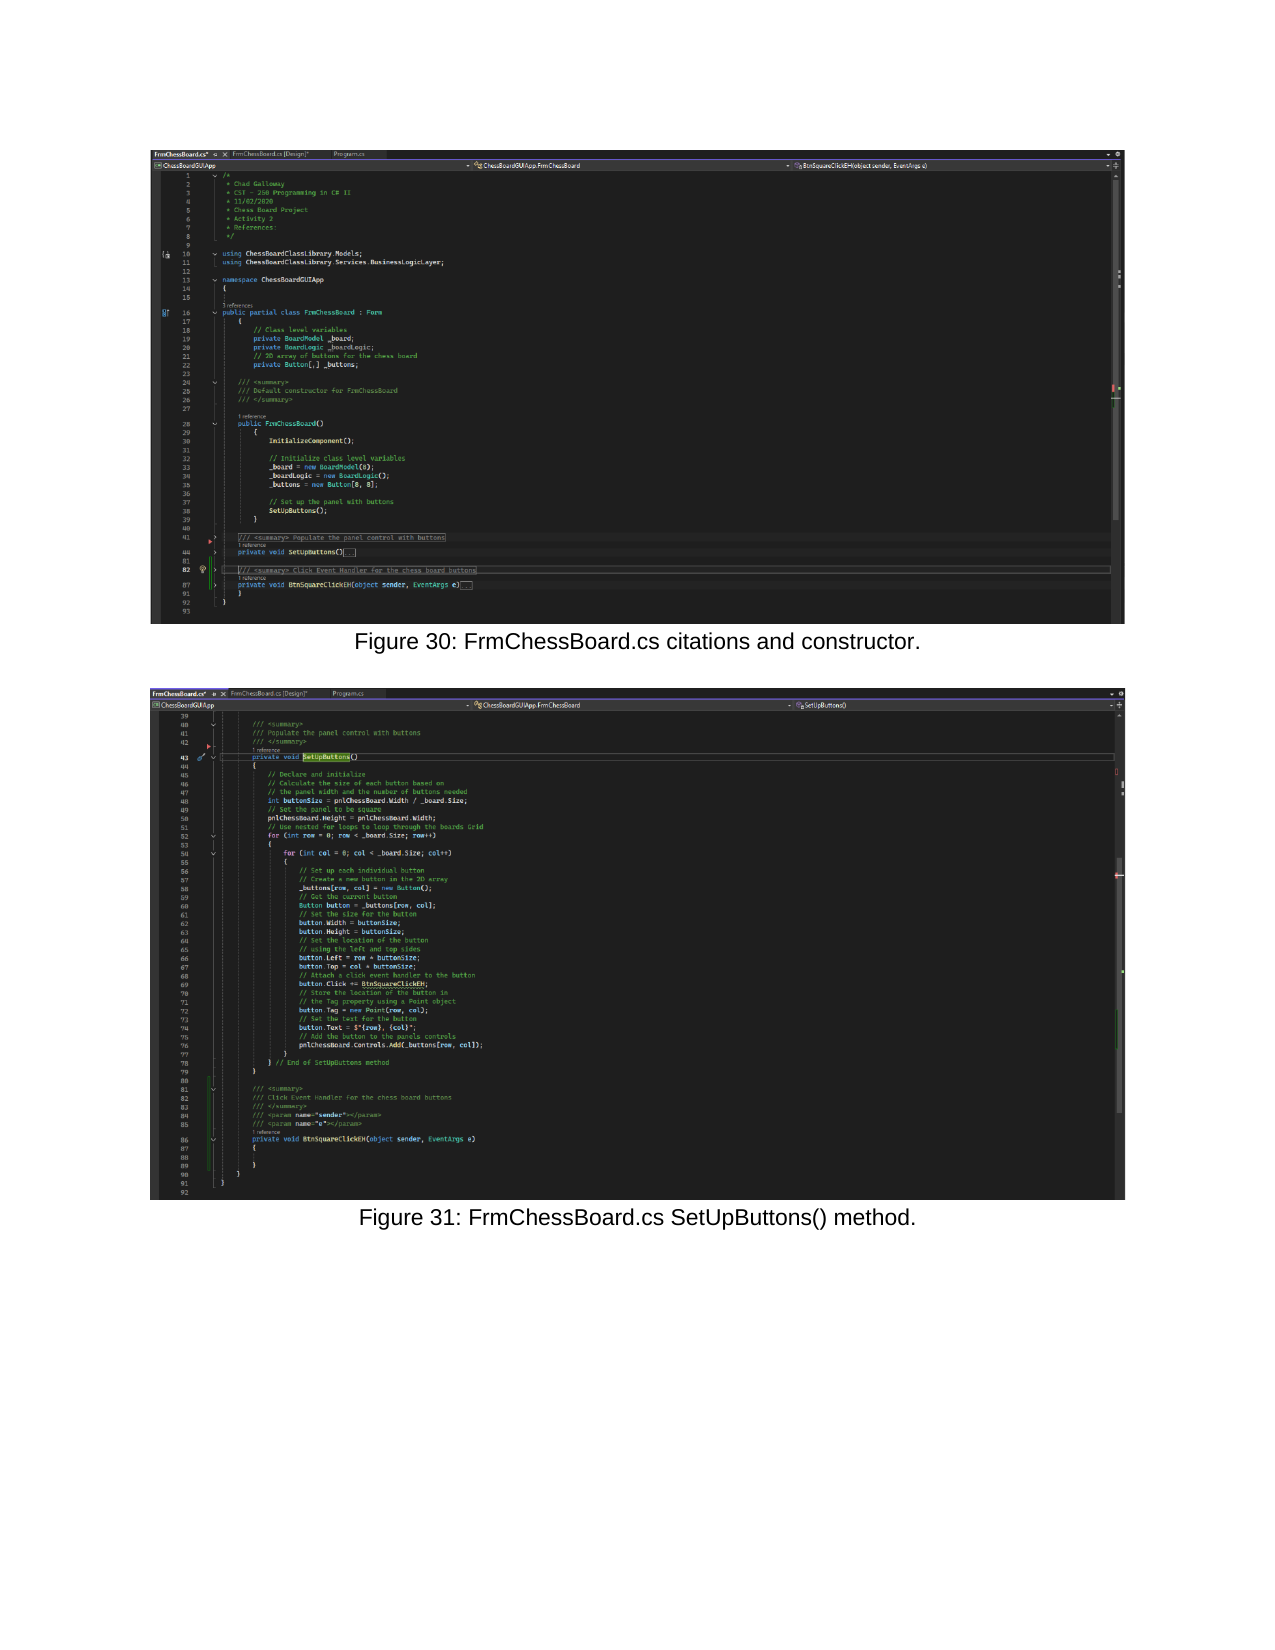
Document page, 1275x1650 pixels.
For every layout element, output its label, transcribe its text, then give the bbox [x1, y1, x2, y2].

picture [150, 150, 1125, 624]
text Figure 31: FrmChessBoard.cs SetUpButtons() method. [150, 1203, 1125, 1230]
picture [150, 688, 1125, 1200]
text Figure 30: FrmChessBoard.cs citations and constructor. [150, 628, 1125, 654]
